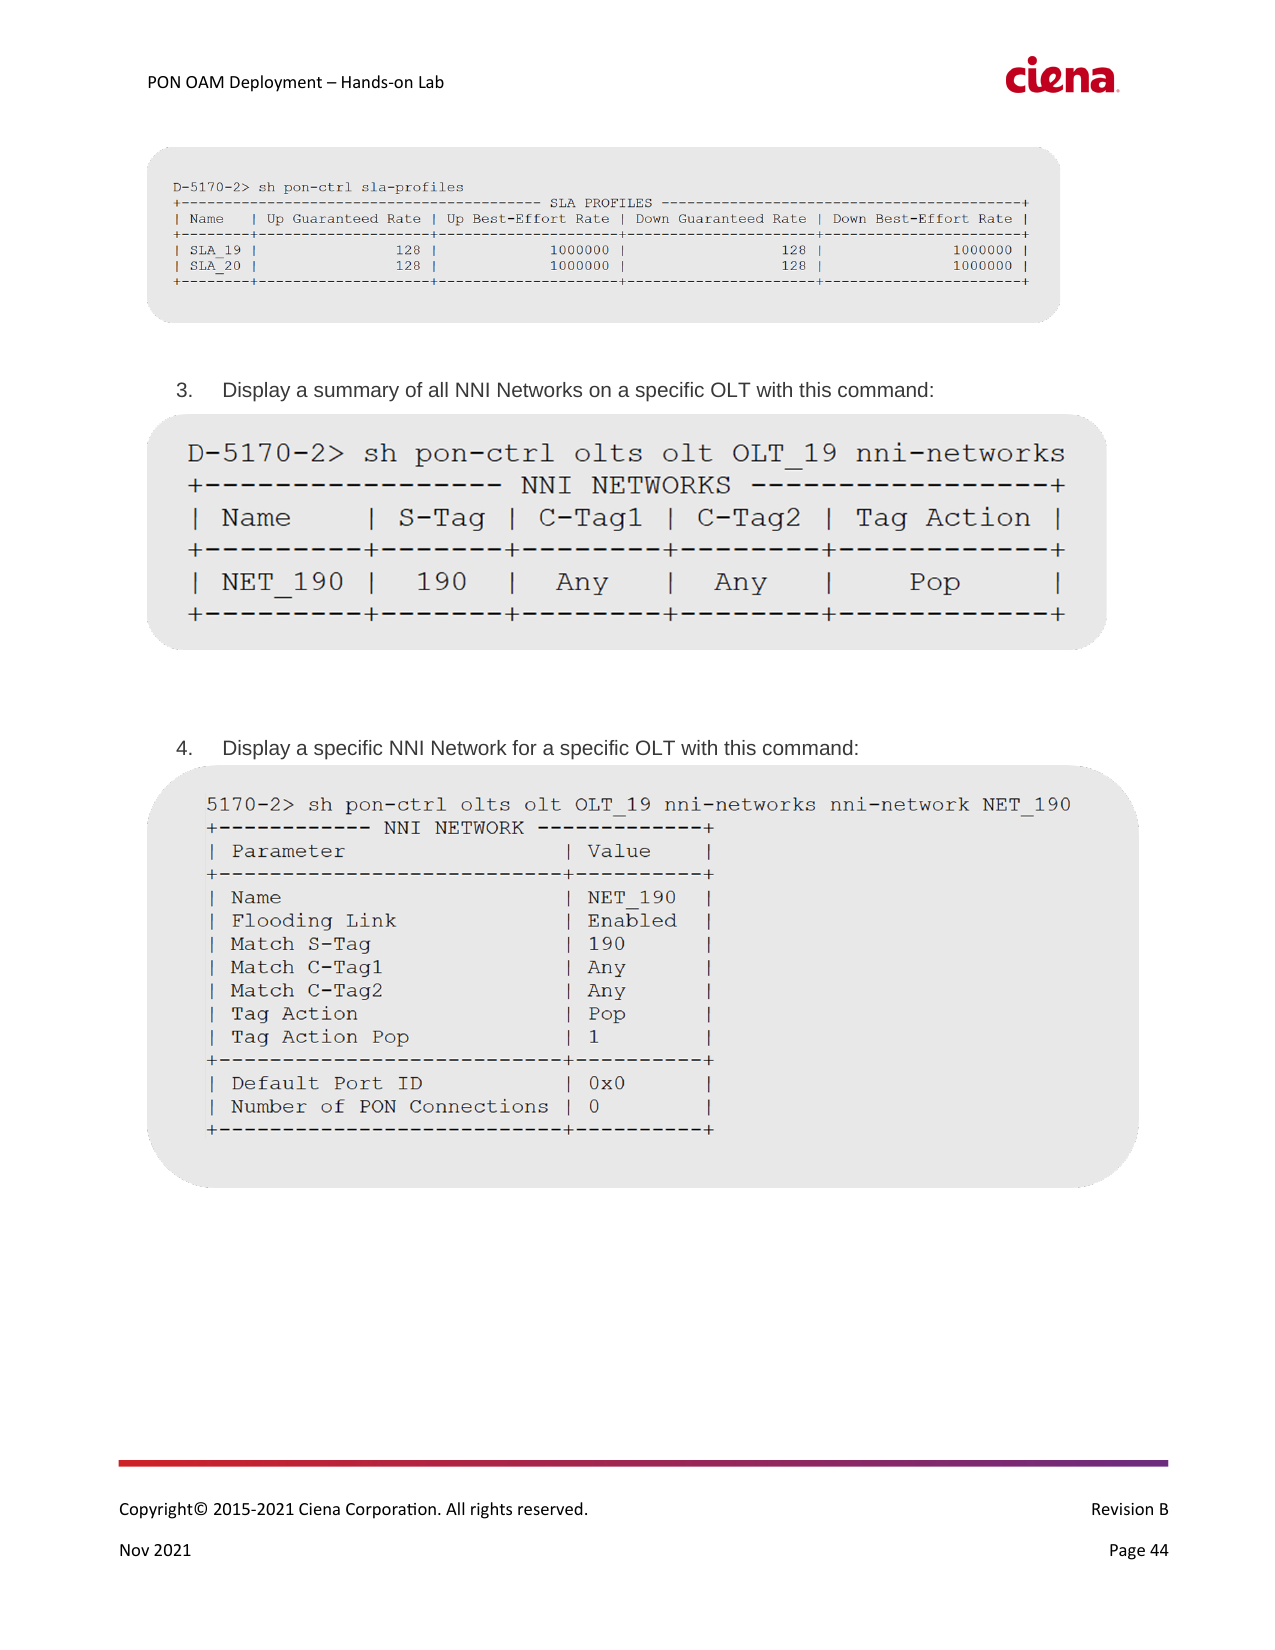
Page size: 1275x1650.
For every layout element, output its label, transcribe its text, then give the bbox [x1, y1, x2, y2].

list Display a summary of all NNI Networks on a specific OLT with this command: [184, 378, 1128, 402]
picture [118, 1460, 1169, 1467]
picture [147, 765, 1139, 1188]
picture [147, 414, 1107, 650]
picture [1002, 54, 1124, 101]
picture [147, 147, 1061, 323]
list Display a specific NNI Network for a specific OLT with this command: [184, 735, 1128, 759]
